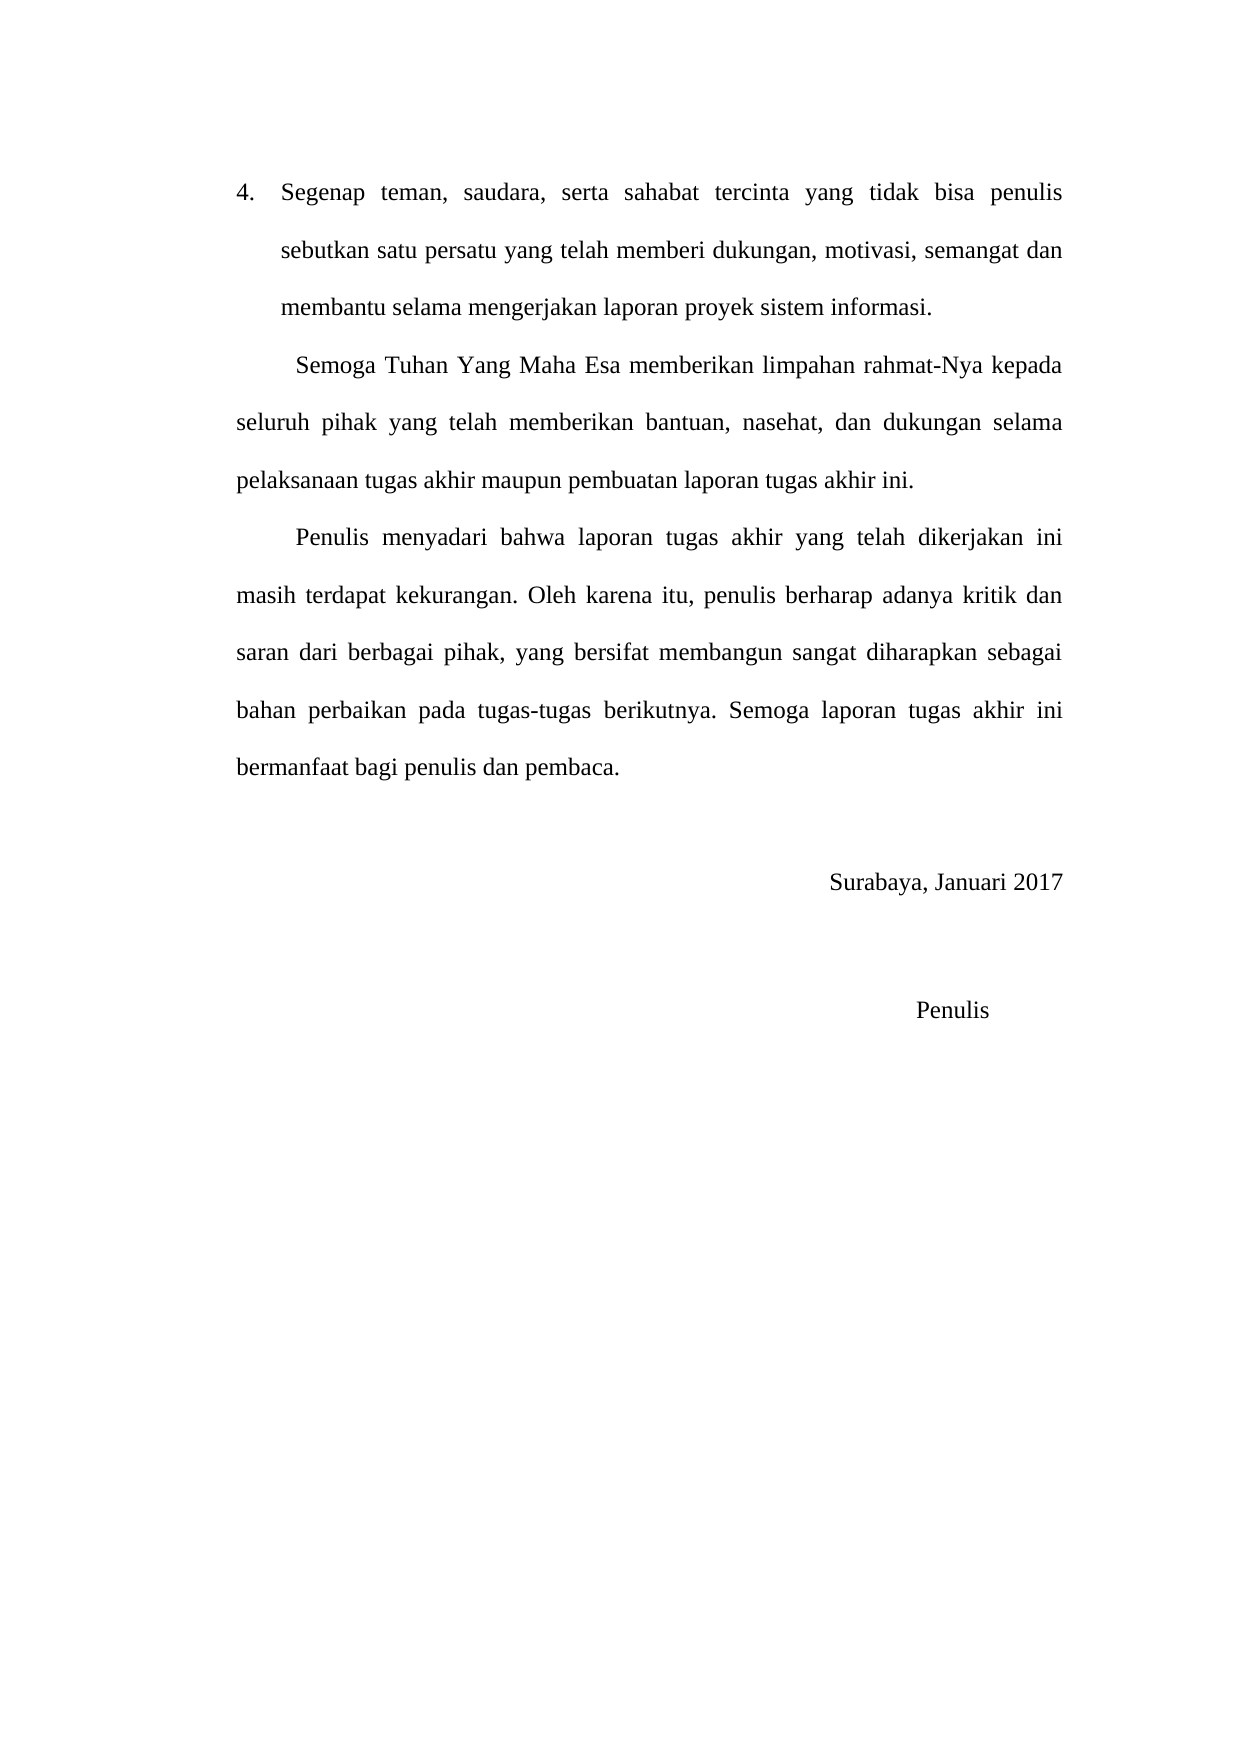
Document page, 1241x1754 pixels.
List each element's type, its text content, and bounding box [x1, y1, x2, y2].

list Segenap teman, saudara, serta sahabat tercinta yang tidak bisa penulis sebutkan satu persatu yang telah memberi dukungan, motivasi, semangat dan membantu selama mengerjakan laporan proyek sistem informasi. [236, 177, 1063, 321]
text Penulis menyadari bahwa laporan tugas akhir yang telah dikerjakan ini masih terdapat kekurangan. Oleh karena itu, penulis berharap adanya kritik dan saran dari berbagai pihak, yang bersifat membangun sangat diharapkan sebagai bahan perbaikan pada tugas-tugas berikutnya. Semoga laporan tugas akhir ini bermanfaat bagi penulis dan pembaca. [236, 522, 1063, 781]
text Semoga Tuhan Yang Maha Esa memberikan limpahan rahmat-Nya kepada seluruh pihak yang telah memberikan bantuan, nasehat, dan dukungan selama pelaksanaan tugas akhir maupun pembuatan laporan tugas akhir ini. [236, 350, 1063, 493]
text Penulis [251, 995, 989, 1023]
text Surabaya, Januari 2017 [251, 867, 1063, 896]
